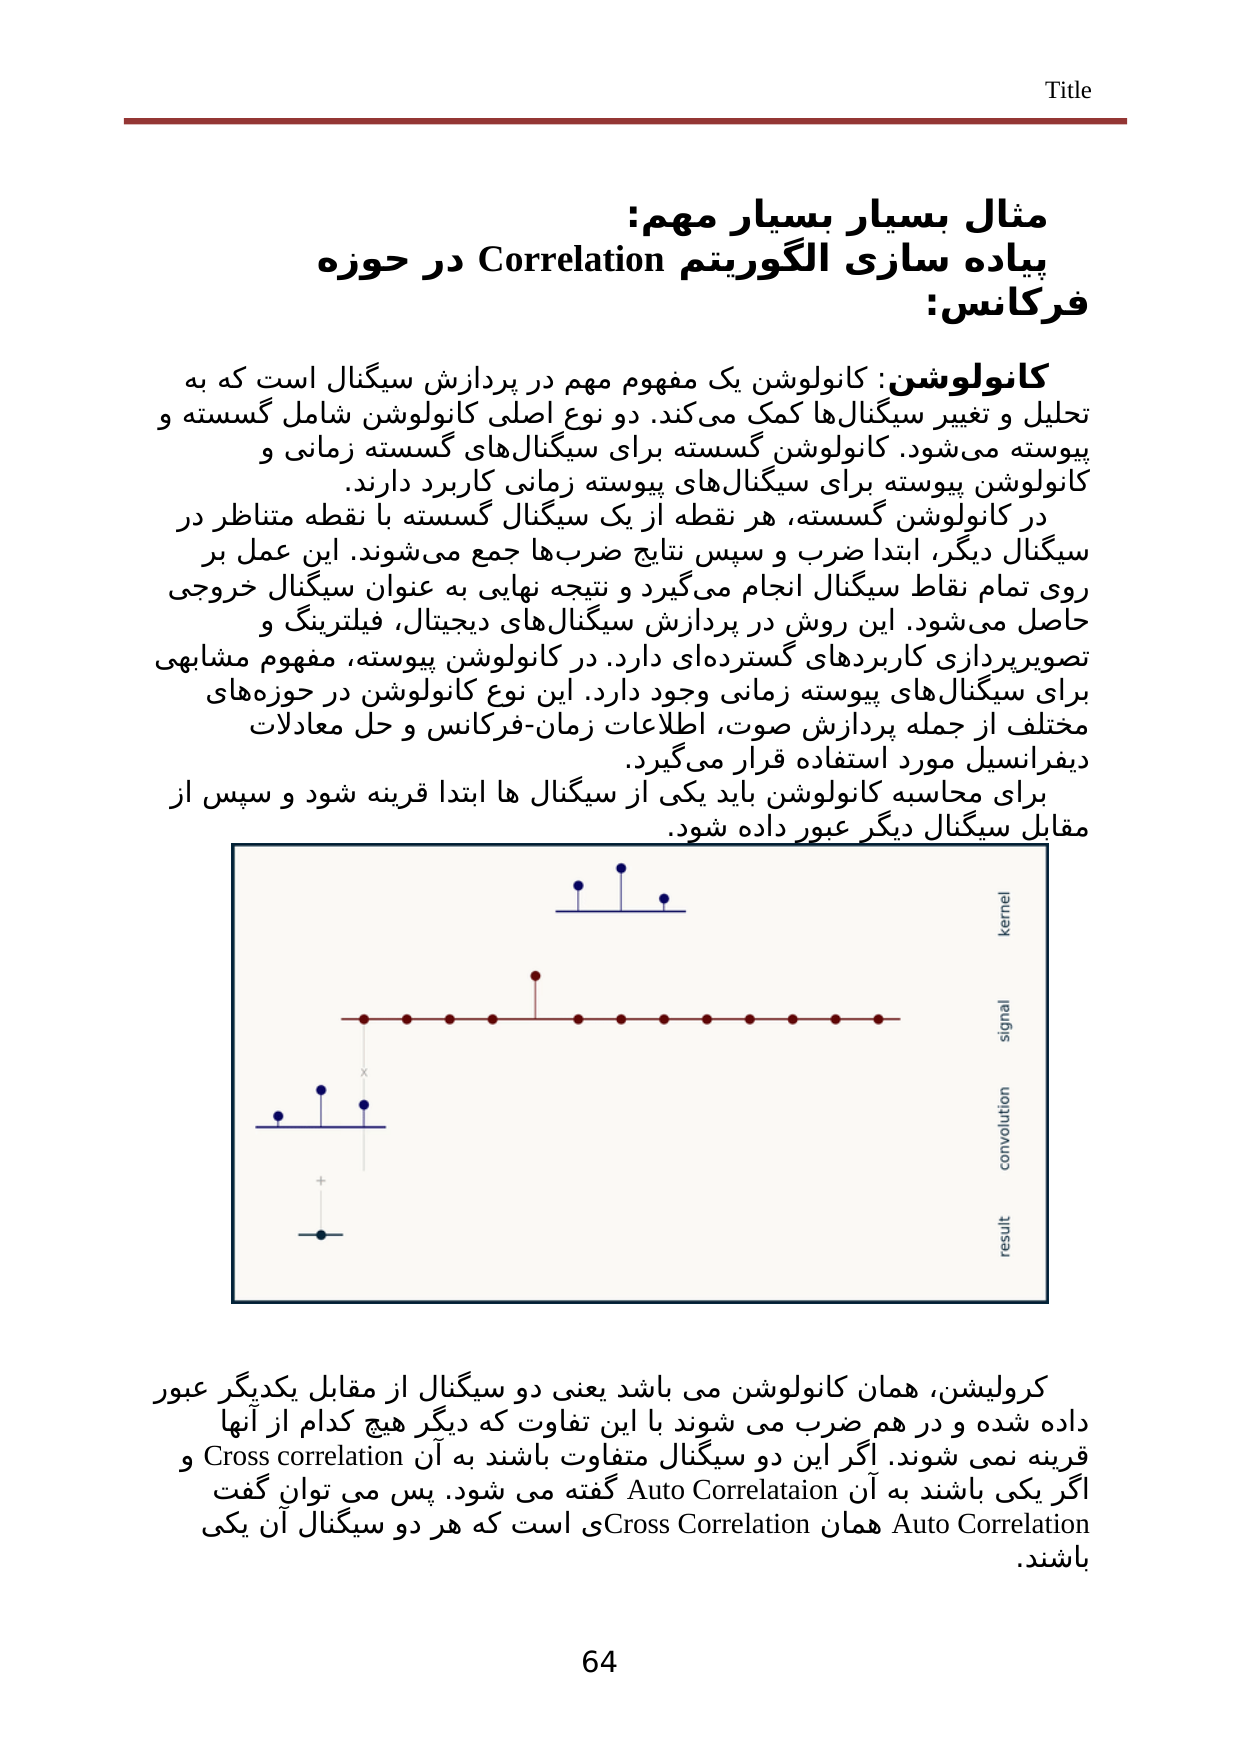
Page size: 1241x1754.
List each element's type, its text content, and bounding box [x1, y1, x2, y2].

text برای محاسبه کانولوشن باید یکی از سیگنال ها ابتدا قرینه شود و سپس از مقابل سیگنال دیگر عبور داده شود. [150, 775, 1090, 843]
text در کانولوشن گسسته، هر نقطه از یک سیگنال گسسته با نقطه متناظر در سیگنال دیگر، ابتدا ضرب و سپس نتایج ضرب‌ها جمع می‌شوند. این عمل بر روی تمام نقاط سیگنال انجام می‌گیرد و نتیجه نهایی به عنوان سیگنال خروجی حاصل می‌شود. این روش در پردازش سیگنال‌های دیجیتال، فیلترینگ و تصویرپردازی کاربردهای گسترده‌ای دارد. در کانولوشن پیوسته، مفهوم مشابهی برای سیگنال‌های پیوسته زمانی وجود دارد. این نوع کانولوشن در حوزه‌های مختلف از جمله پردازش صوت، اطلاعات زمان-فرکانس و حل معادلات دیفرانسیل مورد استفاده قرار می‌گیرد. [150, 498, 1090, 775]
text مثال بسیار بسیار مهم: [150, 193, 1090, 237]
text کانولوشن: کانولوشن یک مفهوم مهم در پردازش سیگنال است که به تحلیل و تغییر سیگنال‌ها کمک می‌کند. دو نوع اصلی کانولوشن شامل گسسته و پیوسته می‌شود. کانولوشن گسسته برای سیگنال‌های گسسته زمانی و کانولوشن پیوسته برای سیگنال‌های پیوسته زمانی کاربرد دارند. [150, 358, 1090, 498]
text پیاده سازی الگوریتم Correlation در حوزه فرکانس: [150, 237, 1090, 324]
picture [231, 843, 1049, 1304]
text کرولیشن، همان کانولوشن می باشد یعنی دو سیگنال از مقابل یکدیگر عبور داده شده و در هم ضرب می شوند با این تفاوت که دیگر هیچ کدام از آنها قرینه نمی شوند. اگر این دو سیگنال متفاوت باشند به آن Cross correlation و اگر یکی باشند به آن Auto Correlataion گفته می شود. پس می توان گفت Auto Correlation همان Cross Correlationی است که هر دو سیگنال آن یکی باشند. [150, 1370, 1090, 1574]
